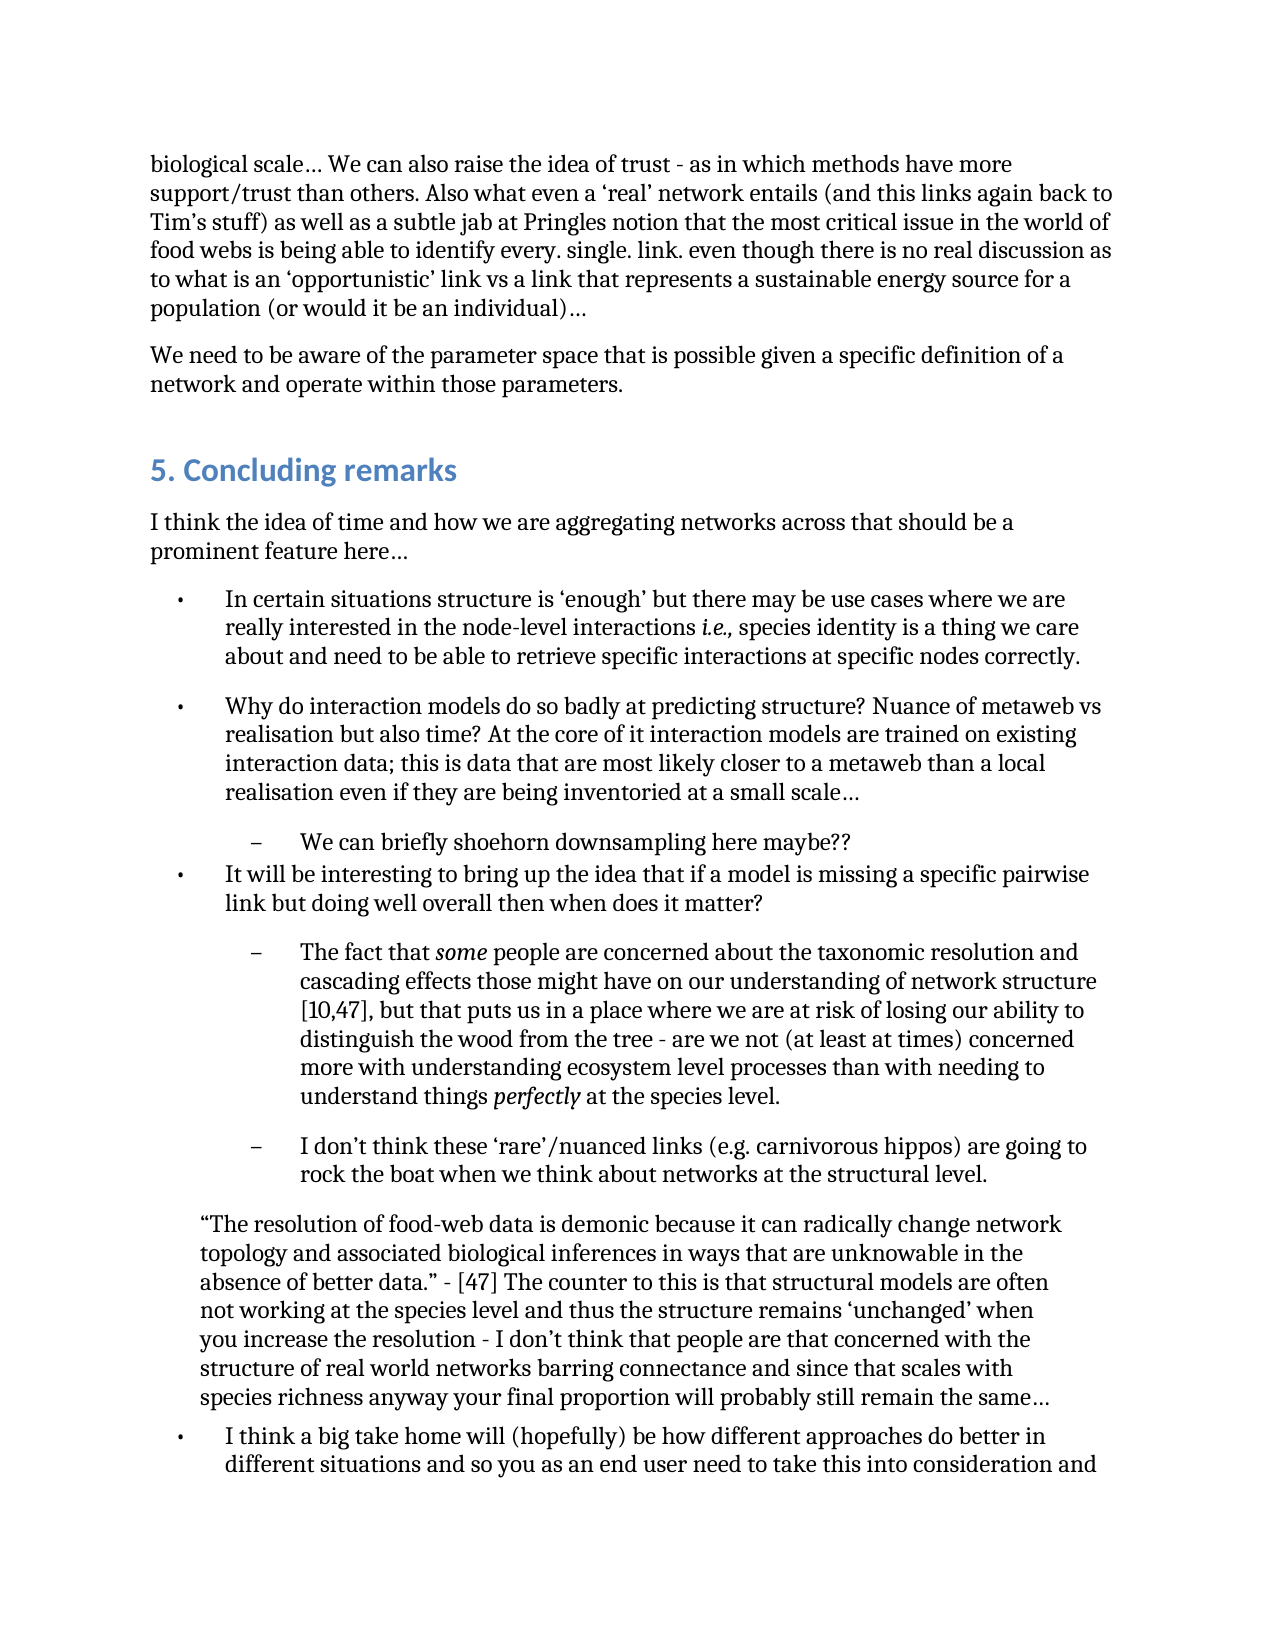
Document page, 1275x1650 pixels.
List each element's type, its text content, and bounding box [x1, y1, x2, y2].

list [175, 1422, 1125, 1479]
list Why do interaction models do so badly at predicting structure? Nuance of metaweb vs realisation but also time? At the core of it interaction models are trained on existing interaction data; this is data that are most likely closer to a metaweb than a local realisation even if they are being inventoried at a small scale… [175, 692, 1125, 807]
text “The resolution of food-web data is demonic because it can radically change network topology and associated biological inferences in ways that are unknowable in the absence of better data.” - [47] The counter to this is that structural models are often not working at the species level and thus the structure remains ‘unchanged’ when you increase the resolution - I don’t think that people are that concerned with the structure of real world networks barring connectance and since that scales with species richness anyway your final proportion will probably still remain the same… [200, 1210, 1075, 1411]
list I don’t think these ‘rare’/nuanced links (e.g. carnivorous hippos) are going to rock the boat when we think about networks at the structural level. [250, 1132, 1125, 1189]
list It will be interesting to bring up the idea that if a model is missing a specific pairwise link but doing well overall then when does it matter? [175, 860, 1125, 917]
subtitle 5. Concluding remarks [150, 449, 1125, 489]
list We can briefly shoehorn downsampling here maybe?? [250, 827, 1125, 856]
list The fact that some people are concerned about the taxonomic resolution and cascading effects those might have on our understanding of network structure [10,47], but that puts us in a place where we are at risk of losing our ability to distinguish the wood from the tree - are we not (at least at times) concerned more with understanding ecosystem level processes than with needing to understand things perfectly at the species level. [250, 938, 1125, 1111]
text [150, 150, 1125, 322]
text I think the idea of time and how we are aggregating networks across that should be a prominent feature here… [150, 508, 1125, 566]
text We need to be aware of the parameter space that is possible given a specific definition of a network and operate within those parameters. [150, 341, 1125, 399]
list In certain situations structure is ‘enough’ but there may be use cases where we are really interested in the node-level interactions i.e., species identity is a thing we care about and need to be able to retrieve specific interactions at specific nodes correctly. [175, 584, 1125, 671]
